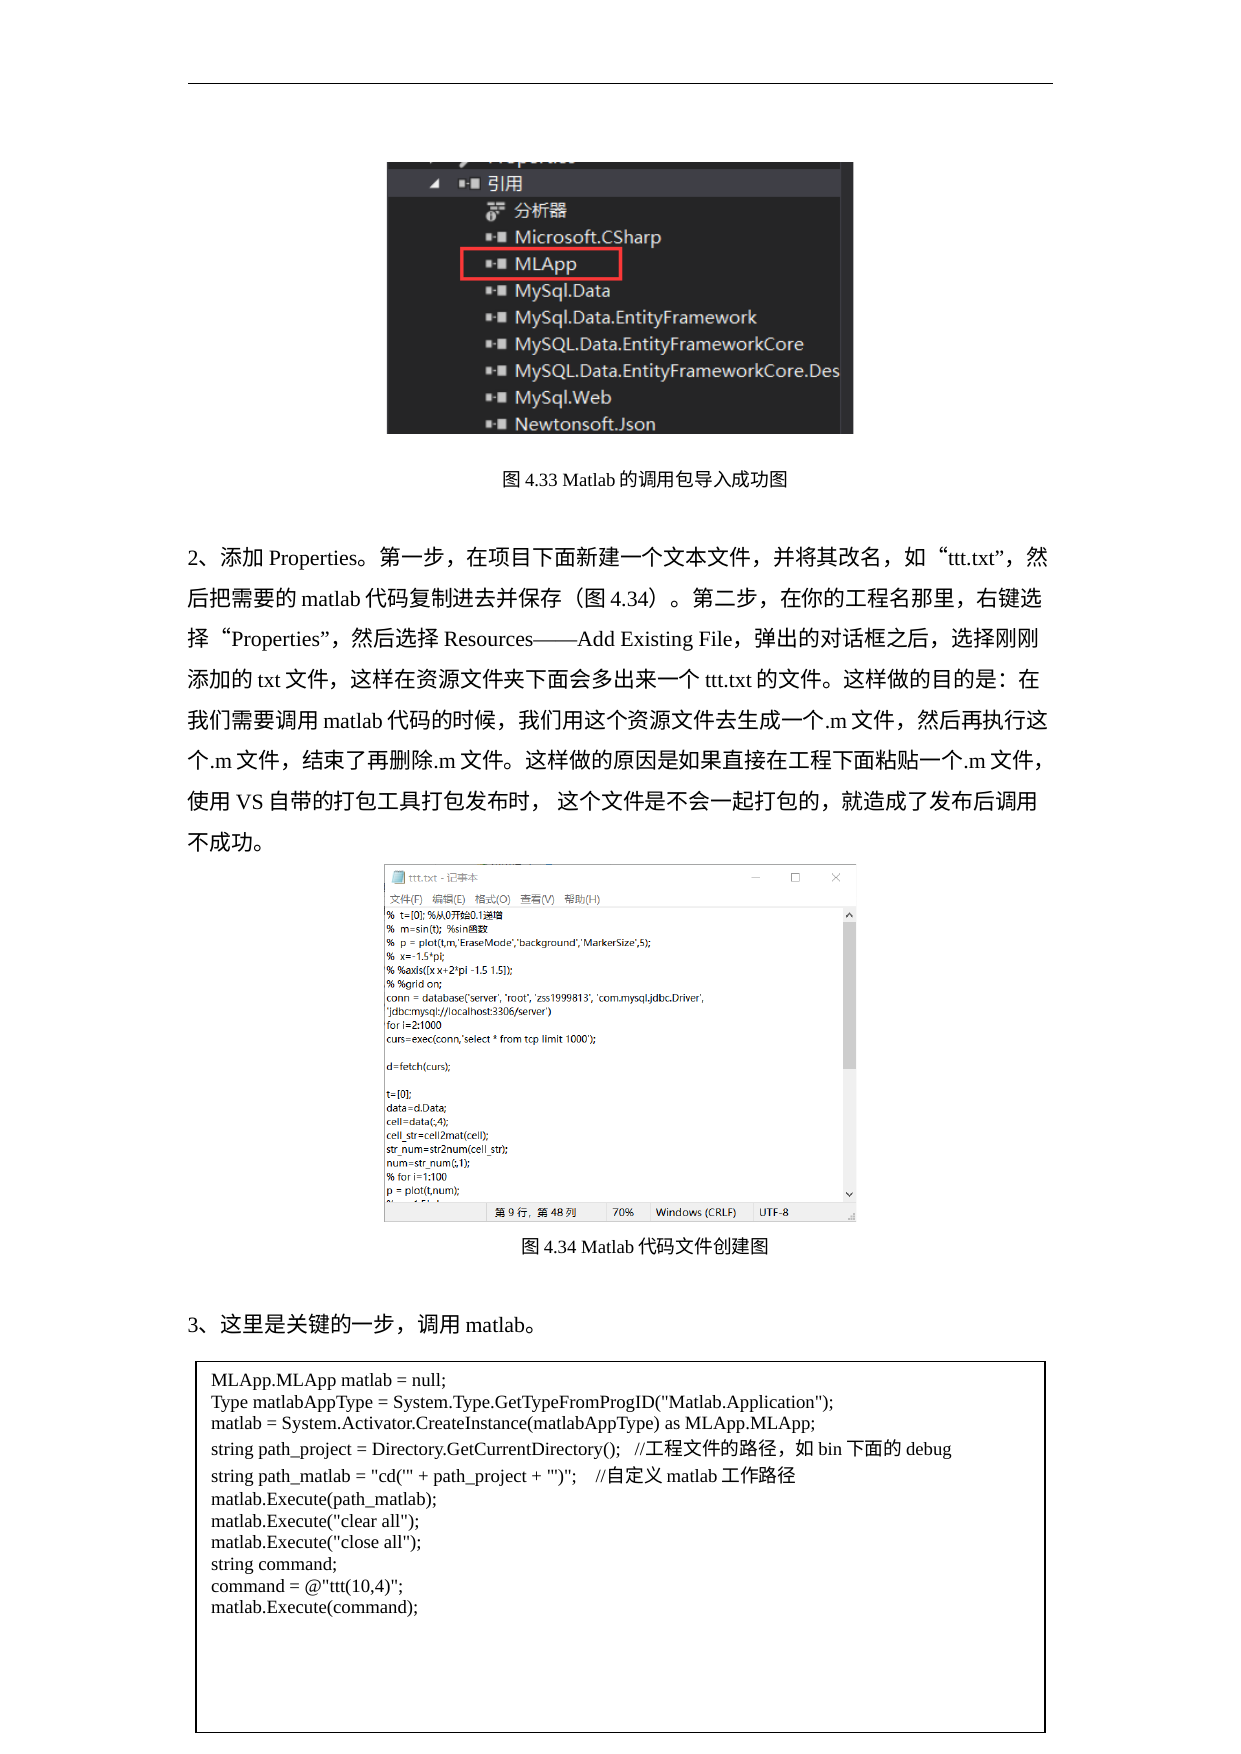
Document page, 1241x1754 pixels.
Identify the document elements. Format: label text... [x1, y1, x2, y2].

text 3、这里是关键的一步，调用matlab。 [187, 1306, 1053, 1339]
text 图4.33 Matlab的调用包导入成功图 [187, 462, 1053, 494]
text 2、添加Properties。第一步，在项目下面新建一个文本文件，并将其改名，如“ttt.txt”，然后把需要的matlab代码复制进去并保存（图4.34）。第二步，在你的工程名那里，右键选择“Properties”，然后选择Resources——Add Existing File，弹出的对话框之后，选择刚刚添加的txt文件，这样在资源文件夹下面会多出来一个ttt.txt的文件。这样做的目的是：在我们需要调用matlab代码的时候，我们用这个资源文件去生成一个.m文件，然后再执行这个.m文件，结束了再删除.m文件。这样做的原因是如果直接在工程下面粘贴一个.m文件，使用VS自带的打包工具打包发布时， 这个文件是不会一起打包的，就造成了发布后调用不成功。 [187, 540, 1053, 857]
picture [384, 864, 857, 1222]
picture [386, 162, 854, 434]
text 图4.34 Matlab代码文件创建图 [187, 1229, 1053, 1262]
